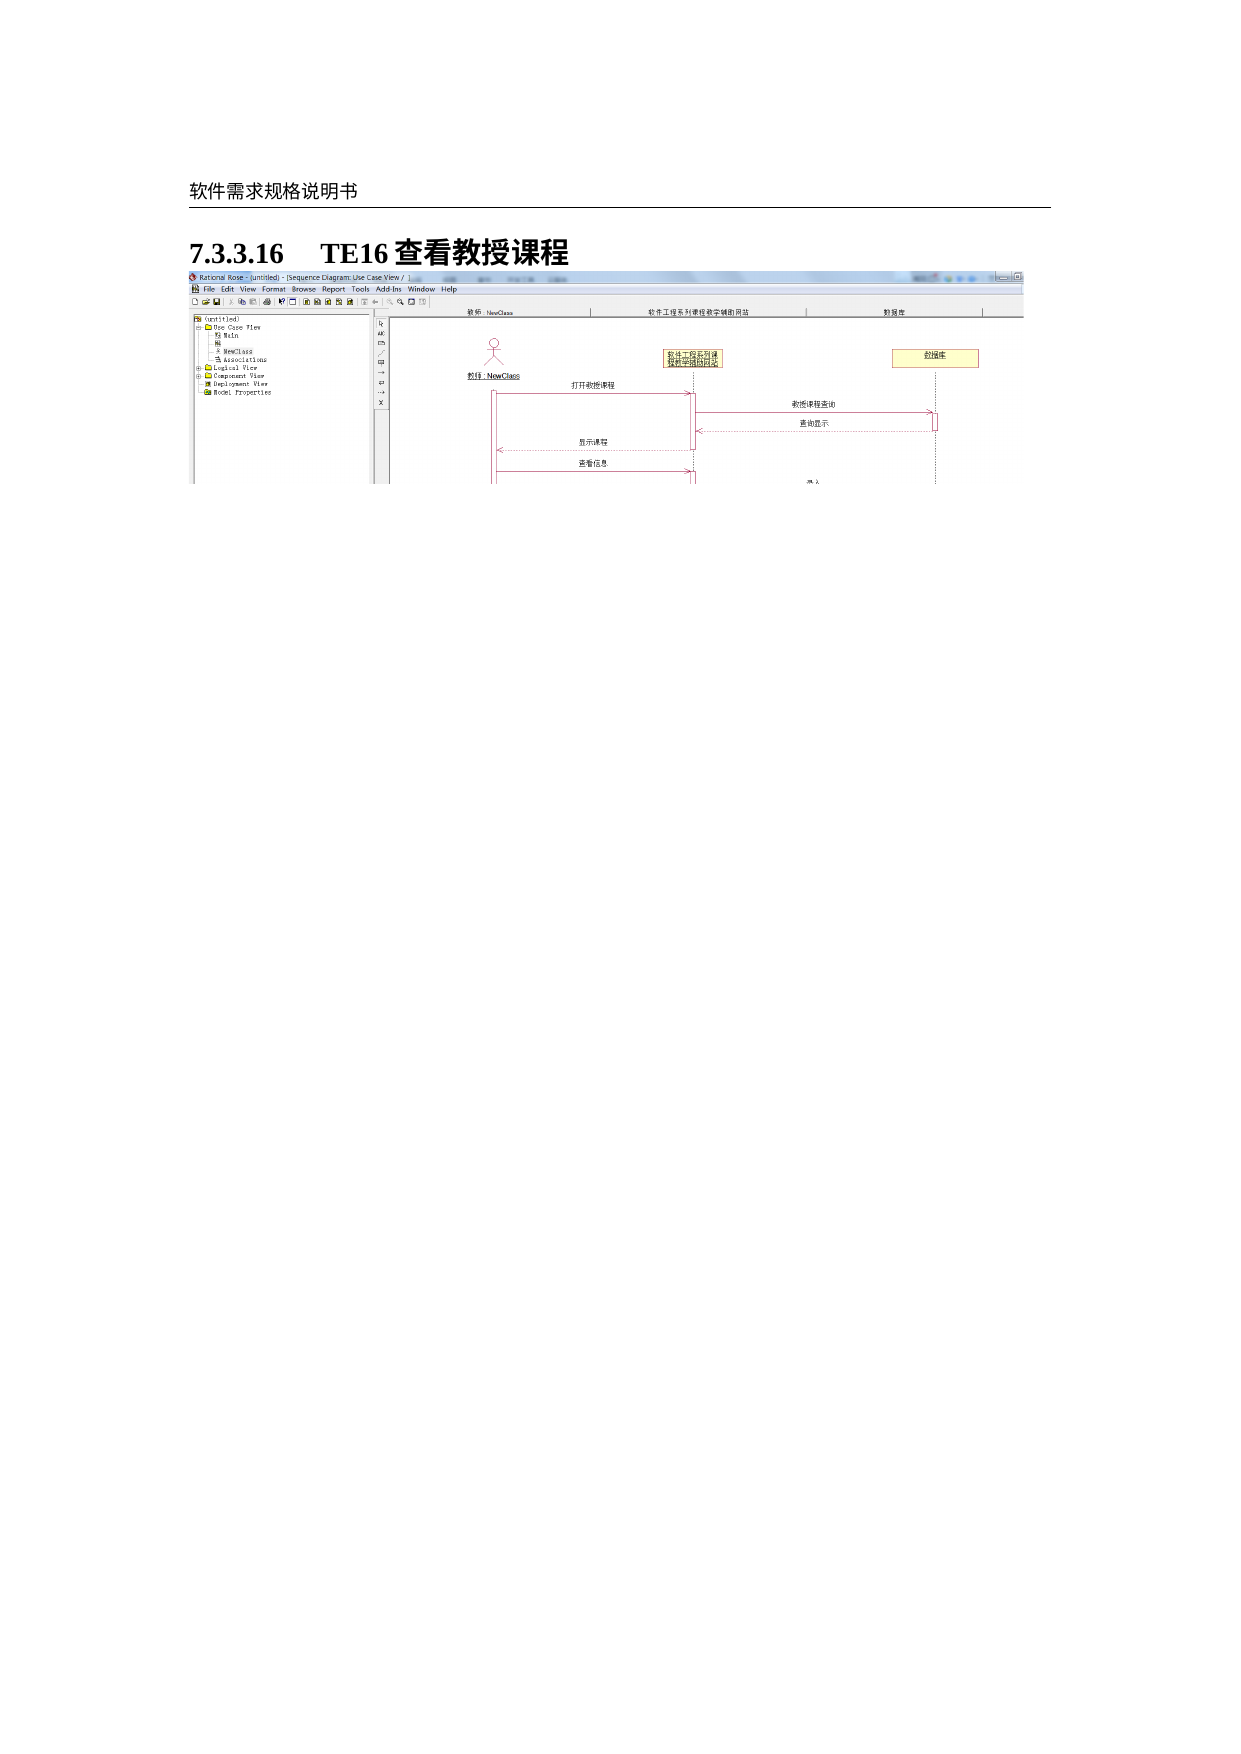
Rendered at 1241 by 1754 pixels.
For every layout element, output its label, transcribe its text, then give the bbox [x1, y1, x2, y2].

picture [188, 271, 1024, 484]
subtitle TE16查看教授课程 [189, 229, 1051, 272]
